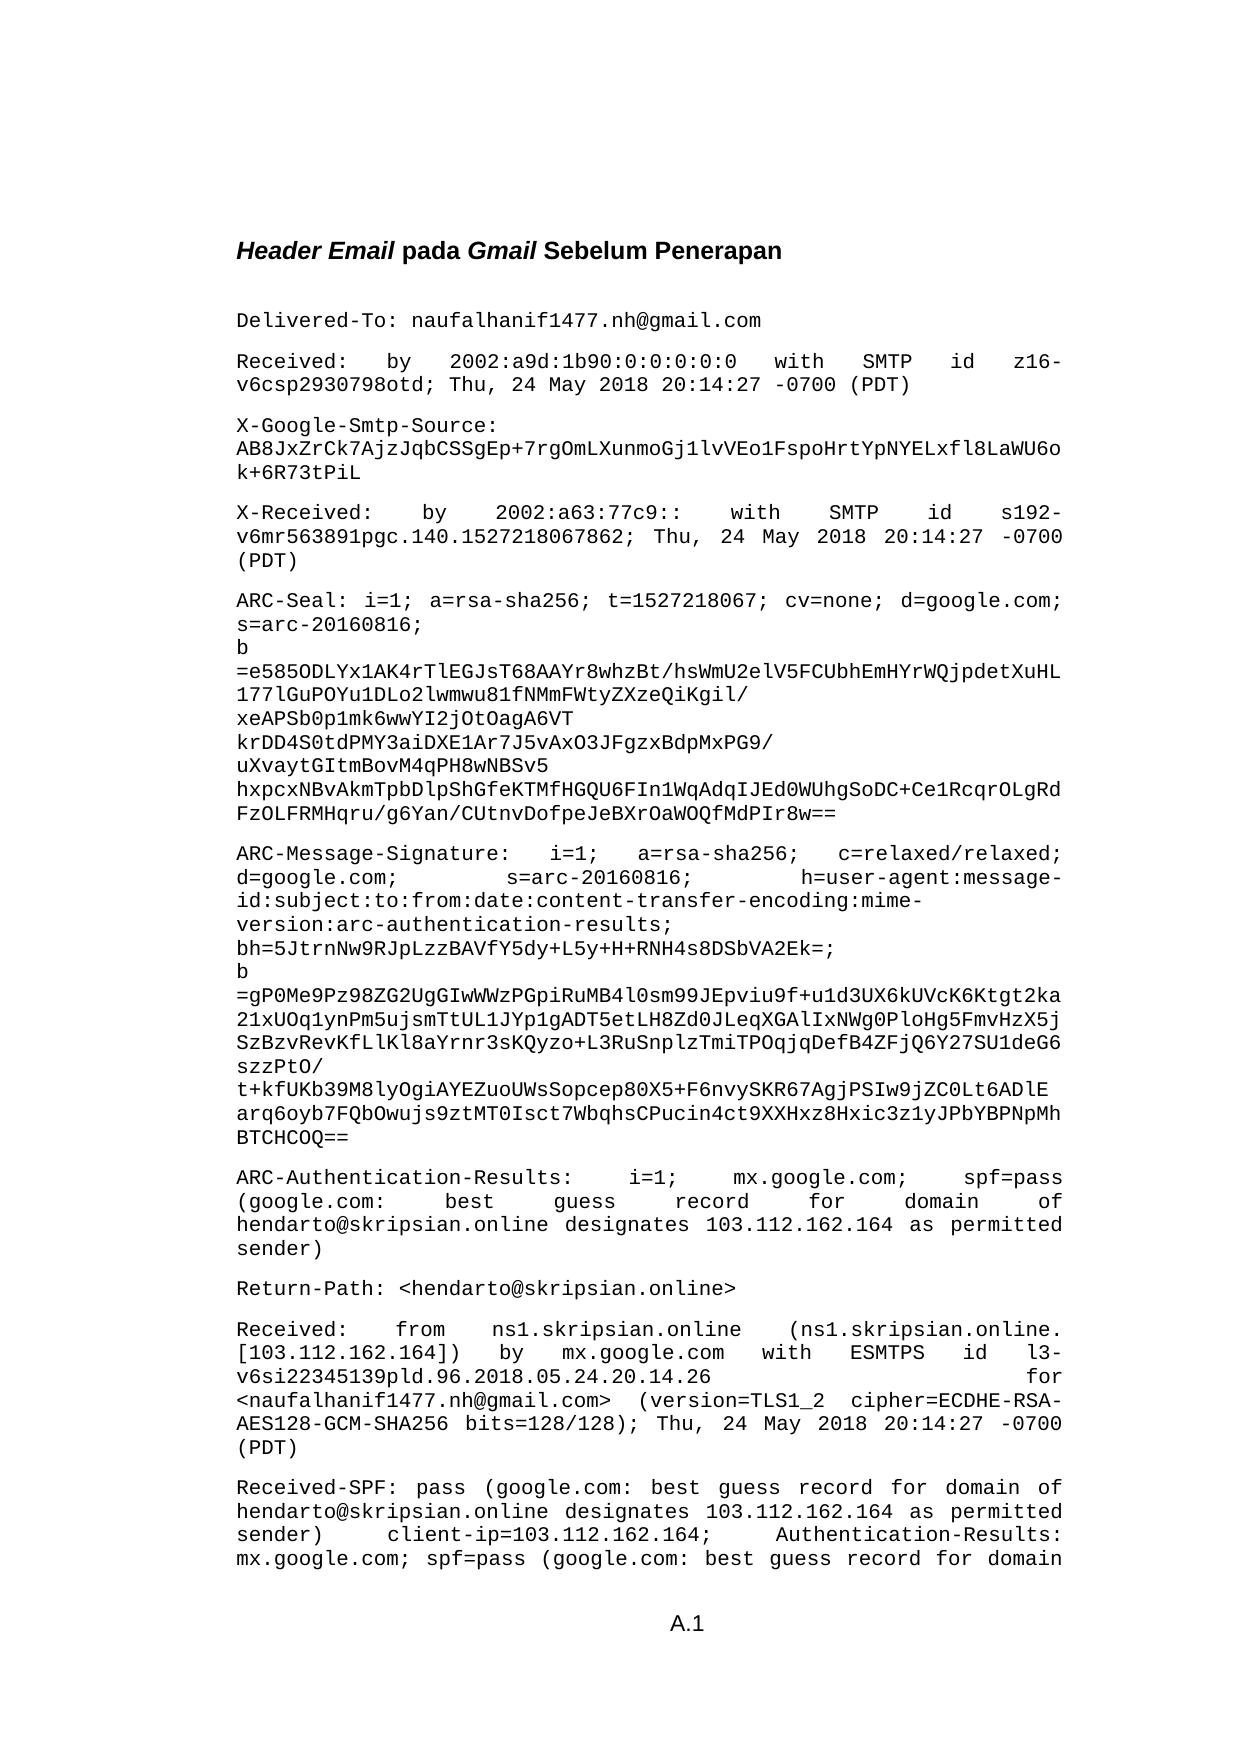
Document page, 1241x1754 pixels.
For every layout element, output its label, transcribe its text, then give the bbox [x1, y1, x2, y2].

text ARC-Message-Signature: i=1; a=rsa-sha256; c=relaxed/relaxed; d=google.com; s=arc-20160816; h=user-agent:message-id:subject:to:from:date:content-transfer-encoding:mime-version:arc-authentication-results; bh=5JtrnNw9RJpLzzBAVfY5dy+L5y+H+RNH4s8DSbVA2Ek=; b=gP0Me9Pz98ZG2UgGIwWWzPGpiRuMB4l0sm99JEpviu9f+u1d3UX6kUVcK6Ktgt2ka21xUOq1ynPm5ujsmTtUL1JYp1gADT5etLH8Zd0JLeqXGAlIxNWg0PloHg5FmvHzX5jSzBzvRevKfLlKl8aYrnr3sKQyzo+L3RuSnplzTmiTPOqjqDefB4ZFjQ6Y27SU1deG6szzPtO/t+kfUKb39M8lyOgiAYEZuoUWsSopcep80X5+F6nvySKR67AgjPSIw9jZC0Lt6ADlEarq6oyb7FQbOwujs9ztMT0Isct7WbqhsCPucin4ct9XXHxz8Hxic3z1yJPbYBPNpMhBTCHCOQ== [236, 843, 1063, 1150]
text Delivered-To: naufalhanif1477.nh@gmail.com [236, 310, 1063, 334]
text ARC-Seal: i=1; a=rsa-sha256; t=1527218067; cv=none; d=google.com; s=arc-20160816; b=e585ODLYx1AK4rTlEGJsT68AAYr8whzBt/hsWmU2elV5FCUbhEmHYrWQjpdetXuHL177lGuPOYu1DLo2lwmwu81fNMmFWtyZXzeQiKgil/xeAPSb0p1mk6wwYI2jOtOagA6VTkrDD4S0tdPMY3aiDXE1Ar7J5vAxO3JFgzxBdpMxPG9/uXvaytGItmBovM4qPH8wNBSv5hxpcxNBvAkmTpbDlpShGfeKTMfHGQU6FIn1WqAdqIJEd0WUhgSoDC+Ce1RcqrOLgRdFzOLFRMHqru/g6Yan/CUtnvDofpeJeBXrOaWOQfMdPIr8w== [236, 590, 1063, 826]
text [236, 1477, 1063, 1572]
text ARC-Authentication-Results: i=1; mx.google.com; spf=pass (google.com: best guess record for domain of hendarto@skripsian.online designates 103.112.162.164 as permitted sender) [236, 1167, 1063, 1262]
text Header Email pada Gmail Sebelum Penerapan [236, 236, 1063, 265]
text X-Received: by 2002:a63:77c9:: with SMTP id s192-v6mr563891pgc.140.1527218067862; Thu, 24 May 2018 20:14:27 -0700 (PDT) [236, 502, 1063, 573]
text Received: from ns1.skripsian.online (ns1.skripsian.online. [103.112.162.164]) by mx.google.com with ESMTPS id l3-v6si22345139pld.96.2018.05.24.20.14.26 for <naufalhanif1477.nh@gmail.com> (version=TLS1_2 cipher=ECDHE-RSA-AES128-GCM-SHA256 bits=128/128); Thu, 24 May 2018 20:14:27 -0700 (PDT) [236, 1319, 1063, 1461]
text X-Google-Smtp-Source: AB8JxZrCk7AjzJqbCSSgEp+7rgOmLXunmoGj1lvVEo1FspoHrtYpNYELxfl8LaWU6ok+6R73tPiL [236, 415, 1063, 486]
text Received: by 2002:a9d:1b90:0:0:0:0:0 with SMTP id z16-v6csp2930798otd; Thu, 24 May 2018 20:14:27 -0700 (PDT) [236, 351, 1063, 398]
text Return-Path: <hendarto@skripsian.online> [236, 1278, 1063, 1302]
